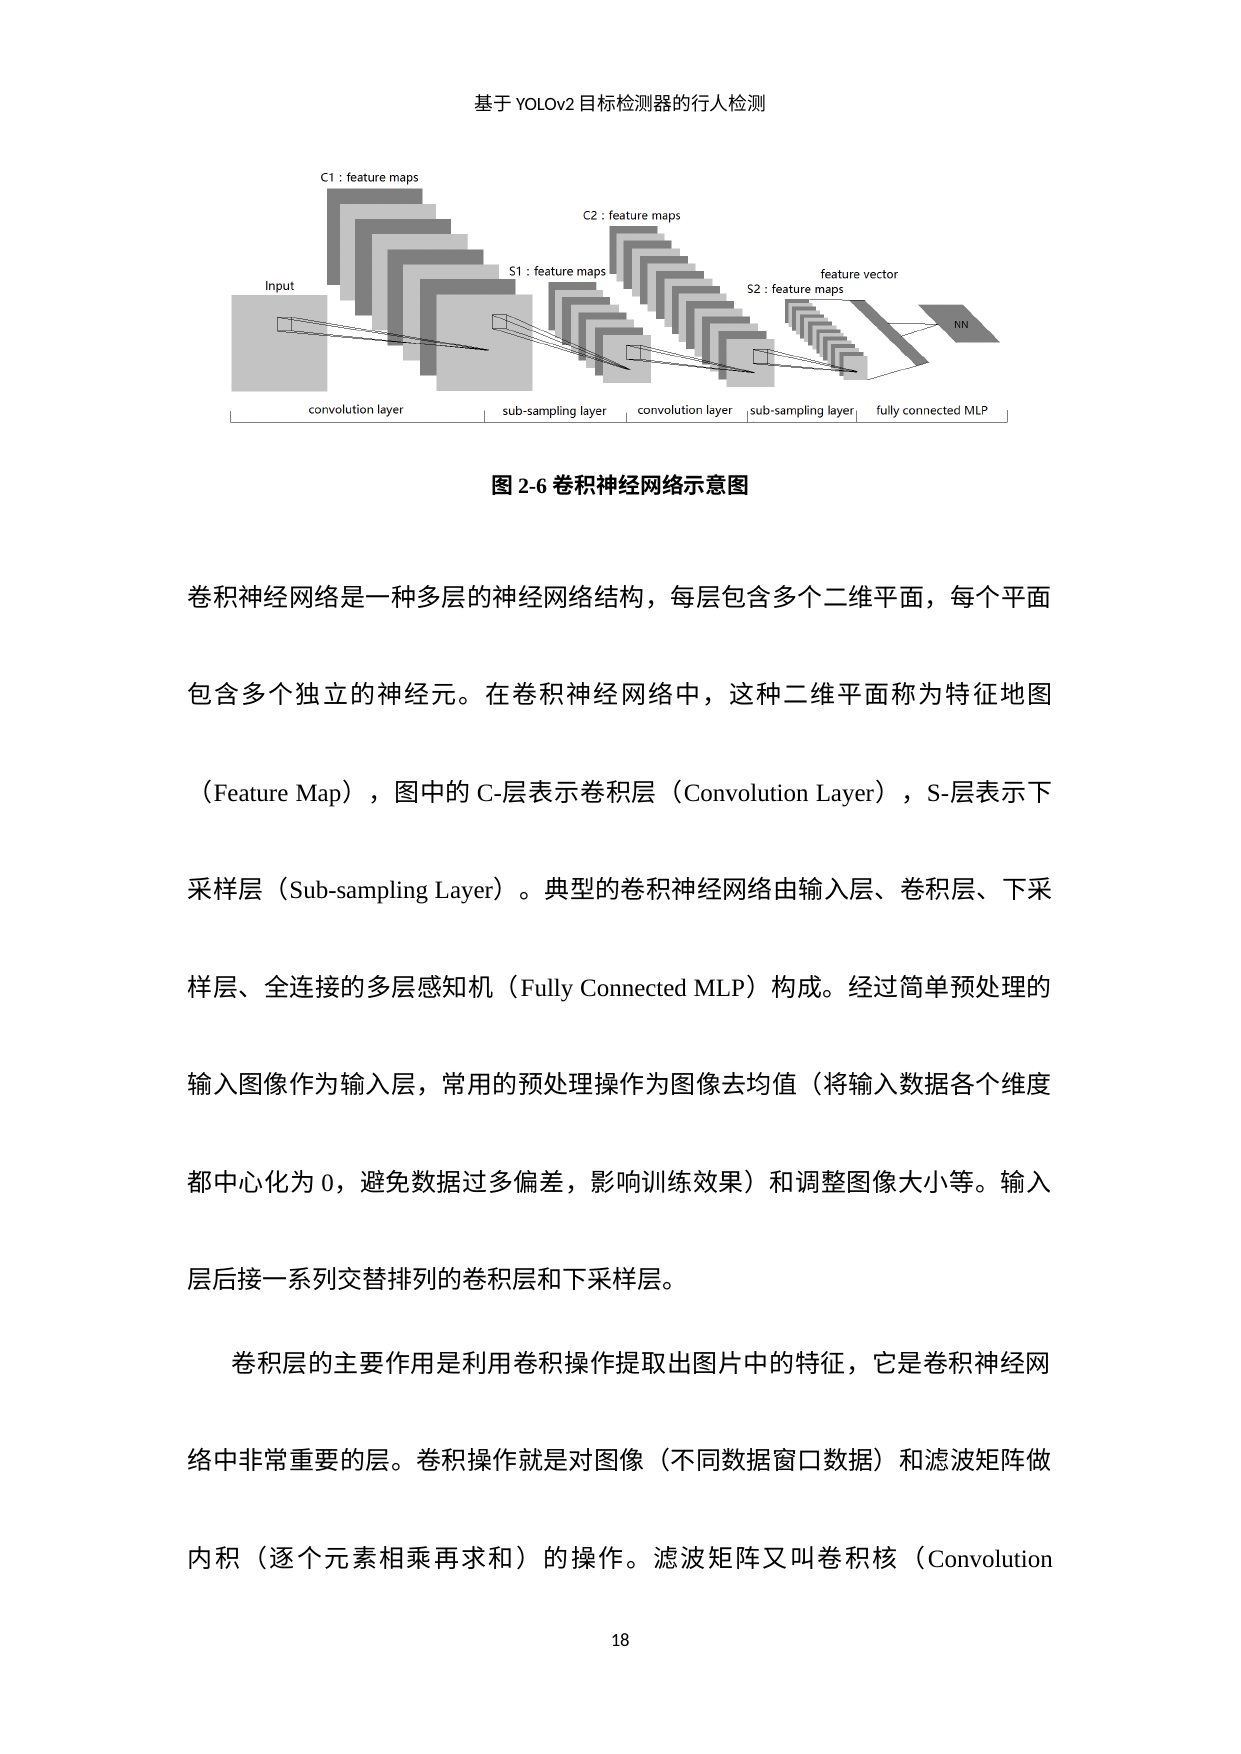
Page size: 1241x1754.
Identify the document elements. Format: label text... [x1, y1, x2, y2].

picture [187, 162, 1053, 448]
text 图 2-6 卷积神经网络示意图 [187, 468, 1053, 500]
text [187, 1329, 1053, 1589]
text 卷积神经网络是一种多层的神经网络结构，每层包含多个二维平面，每个平面包含多个独立的神经元。在卷积神经网络中，这种二维平面称为特征地图（Feature Map），图中的C-层表示卷积层（Convolution Layer），S-层表示下采样层（Sub-sampling Layer）。典型的卷积神经网络由输入层、卷积层、下采样层、全连接的多层感知机（Fully Connected MLP）构成。经过简单预处理的输入图像作为输入层，常用的预处理操作为图像去均值（将输入数据各个维度都中心化为0，避免数据过多偏差，影响训练效果）和调整图像大小等。输入层后接一系列交替排列的卷积层和下采样层。 [187, 563, 1053, 1311]
